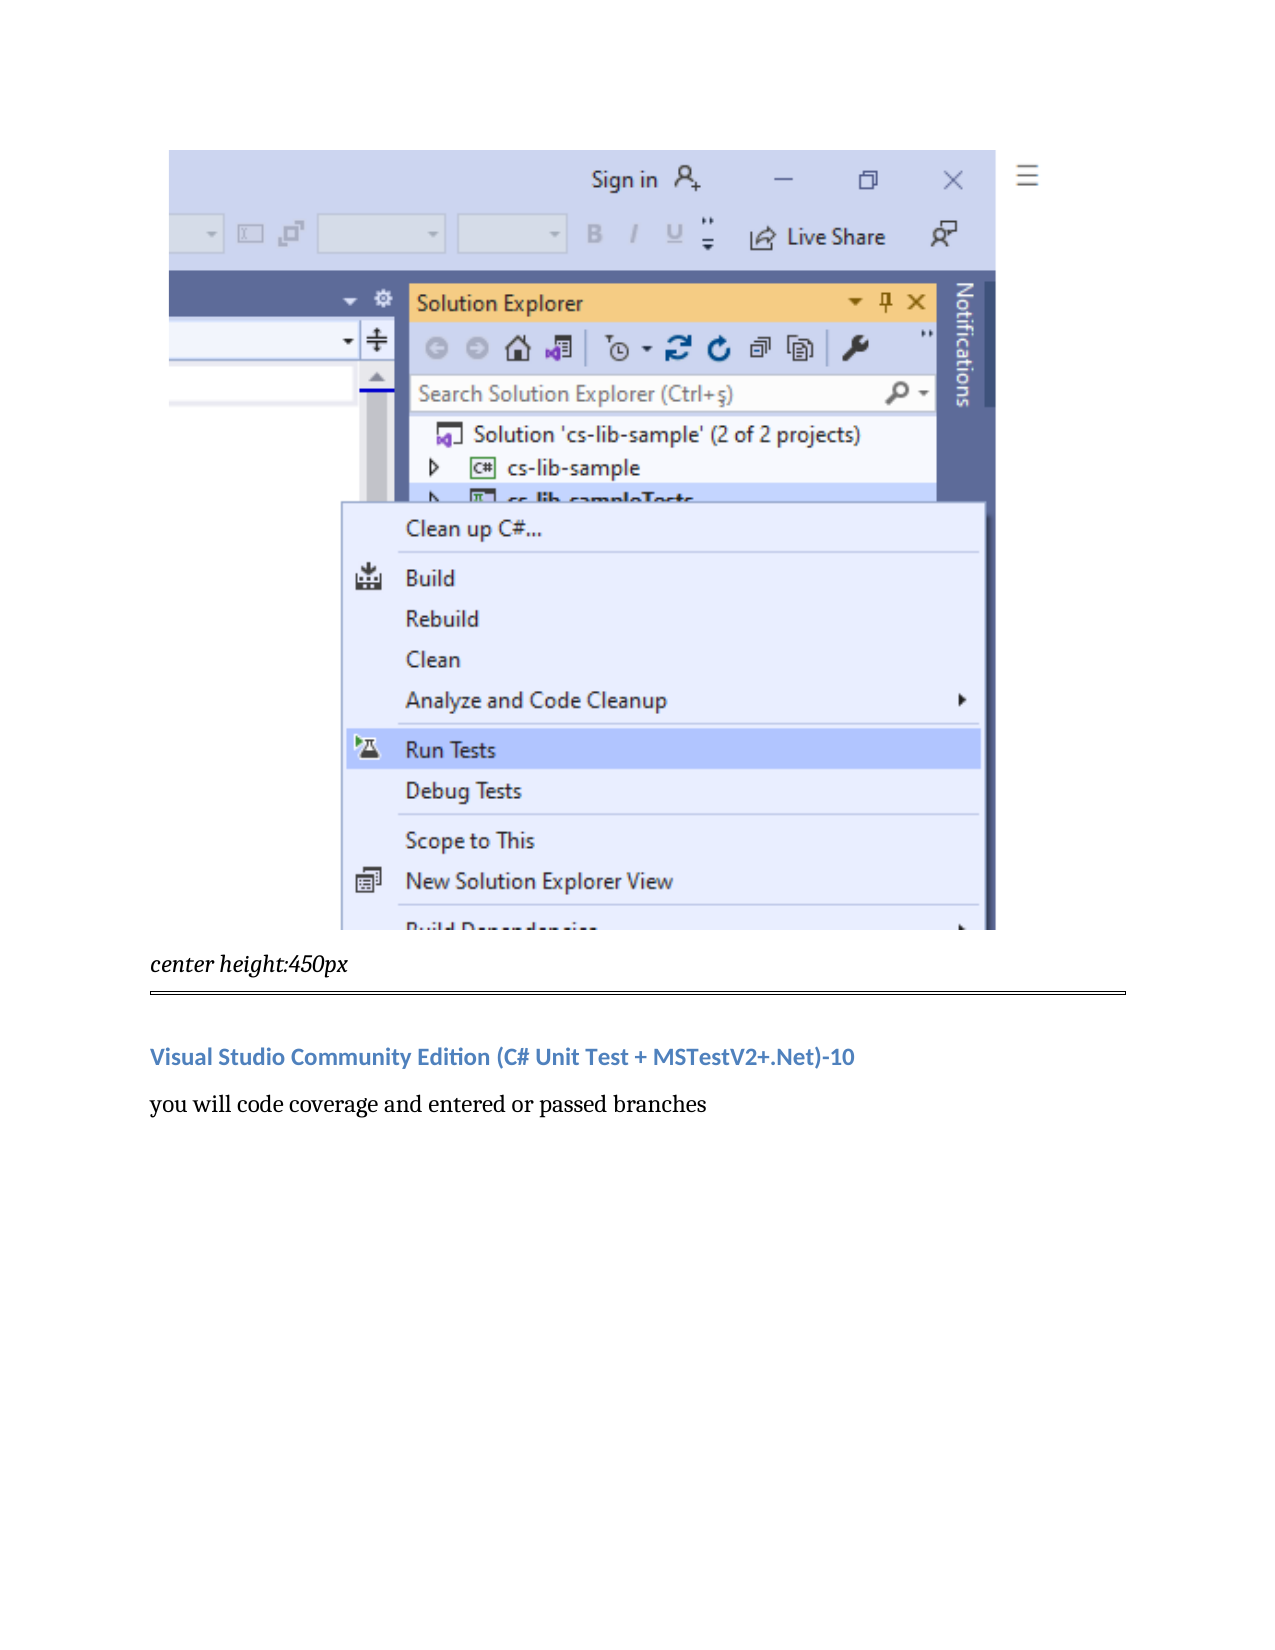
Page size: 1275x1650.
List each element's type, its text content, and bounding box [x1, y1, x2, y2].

picture [168, 150, 1044, 930]
text center height:450px [150, 950, 1125, 979]
subtitle Visual Studio Community Edition (C# Unit Test + MSTestV2+.Net)-10 [150, 1041, 1125, 1071]
text you will code coverage and entered or passed branches [150, 1090, 1125, 1119]
